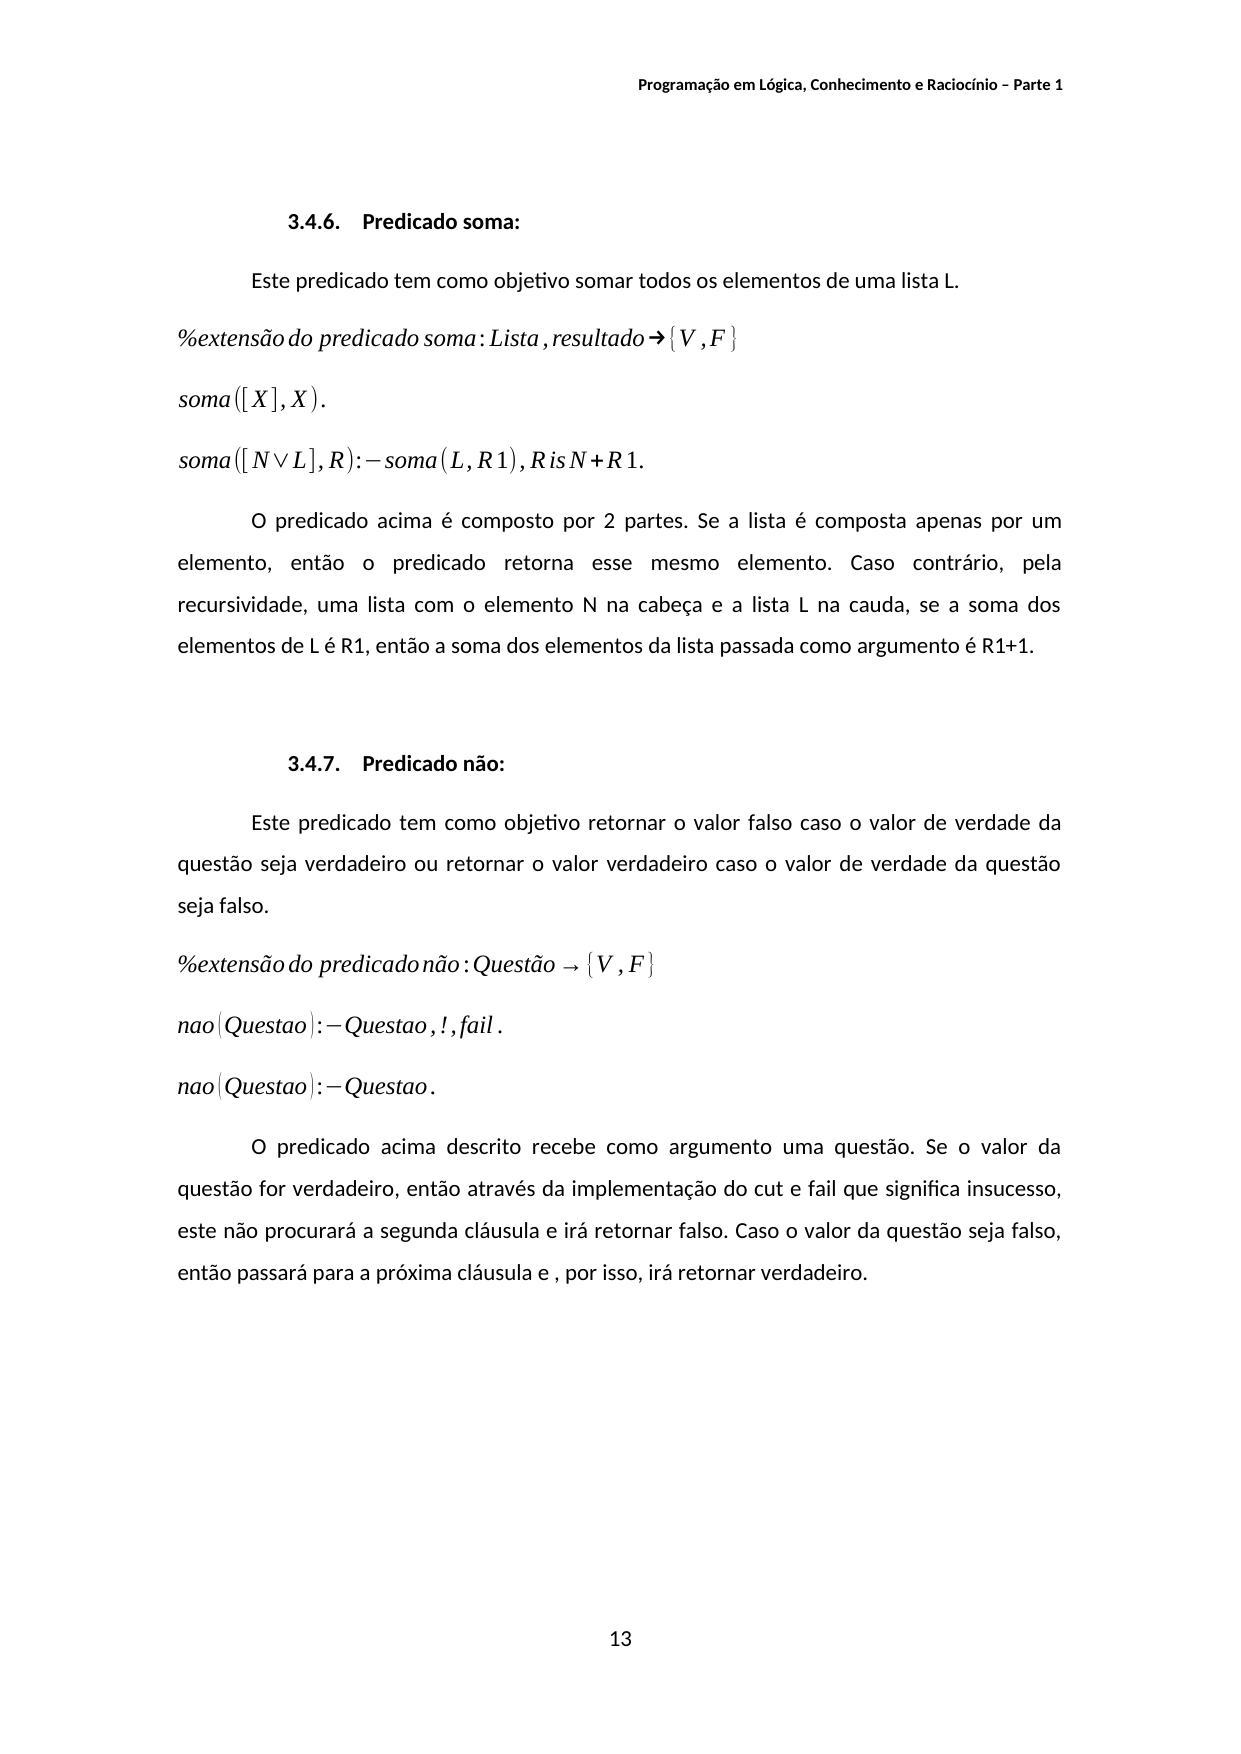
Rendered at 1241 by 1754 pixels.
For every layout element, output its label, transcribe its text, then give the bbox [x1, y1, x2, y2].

text Este predicado tem como objetivo somar todos os elementos de uma lista L. [251, 266, 1063, 294]
list Predicado soma: [287, 207, 1063, 236]
text O predicado acima descrito recebe como argumento uma questão. Se o valor da questão for verdadeiro, então através da implementação do cut e fail que significa insucesso, este não procurará a segunda cláusula e irá retornar falso. Caso o valor da questão seja falso, então passará para a próxima cláusula e , por isso, irá retornar verdadeiro. [177, 1132, 1063, 1286]
list Predicado não: [287, 749, 1063, 777]
text Este predicado tem como objetivo retornar o valor falso caso o valor de verdade da questão seja verdadeiro ou retornar o valor verdadeiro caso o valor de verdade da questão seja falso. [177, 808, 1063, 919]
text O predicado acima é composto por 2 partes. Se a lista é composta apenas por um elemento, então o predicado retorna esse mesmo elemento. Caso contrário, pela recursividade, uma lista com o elemento N na cabeça e a lista L na cauda, se a soma dos elementos de L é R1, então a soma dos elementos da lista passada como argumento é R1+1. [177, 506, 1063, 660]
